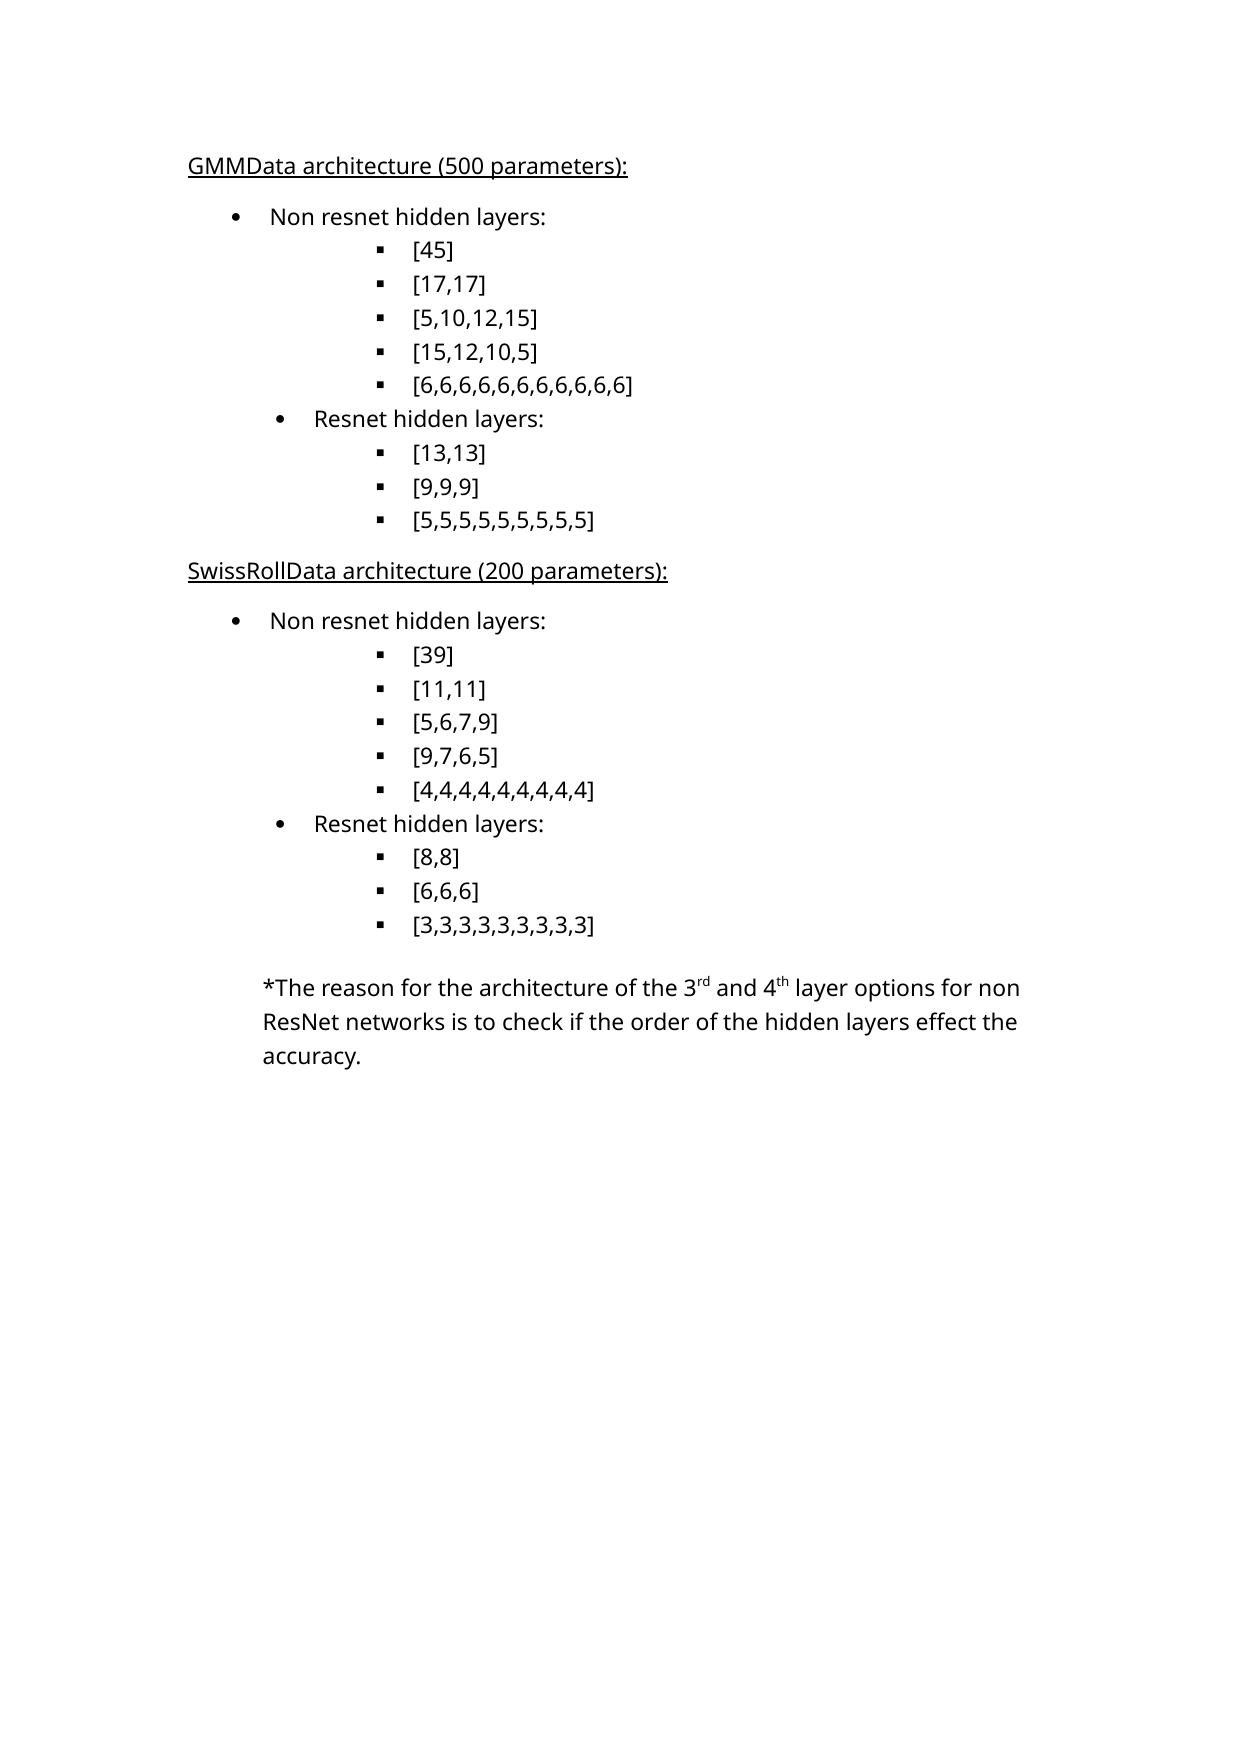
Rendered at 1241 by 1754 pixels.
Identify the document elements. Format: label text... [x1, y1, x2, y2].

list [9,7,6,5] [375, 740, 1053, 771]
list [4,4,4,4,4,4,4,4,4] [375, 774, 1053, 805]
list [17,17] [375, 268, 1053, 299]
list Resnet hidden layers: [276, 807, 1053, 839]
list [13,13] [375, 437, 1053, 468]
list Resnet hidden layers: [276, 403, 1053, 434]
text SwissRollData architecture (200 parameters): [187, 554, 1053, 586]
list [8,8] [375, 841, 1053, 872]
list *The reason for the architecture of the 3rd and 4th layer options for non ResNet networks is to check if the order of the hidden layers effect the accuracy. [262, 972, 1053, 1071]
list Non resnet hidden layers: [232, 605, 1053, 636]
list [6,6,6,6,6,6,6,6,6,6,6] [375, 369, 1053, 400]
list [5,6,7,9] [375, 706, 1053, 737]
text GMMData architecture (500 parameters): [187, 150, 1053, 181]
list [9,9,9] [375, 470, 1053, 502]
list [39] [375, 639, 1053, 670]
list [15,12,10,5] [375, 335, 1053, 367]
list Non resnet hidden layers: [232, 200, 1053, 232]
list [6,6,6] [375, 875, 1053, 906]
list [5,5,5,5,5,5,5,5,5] [375, 504, 1053, 535]
list [11,11] [375, 672, 1053, 704]
list [3,3,3,3,3,3,3,3,3] [375, 909, 1053, 970]
list [5,10,12,15] [375, 302, 1053, 333]
list [45] [375, 234, 1053, 265]
